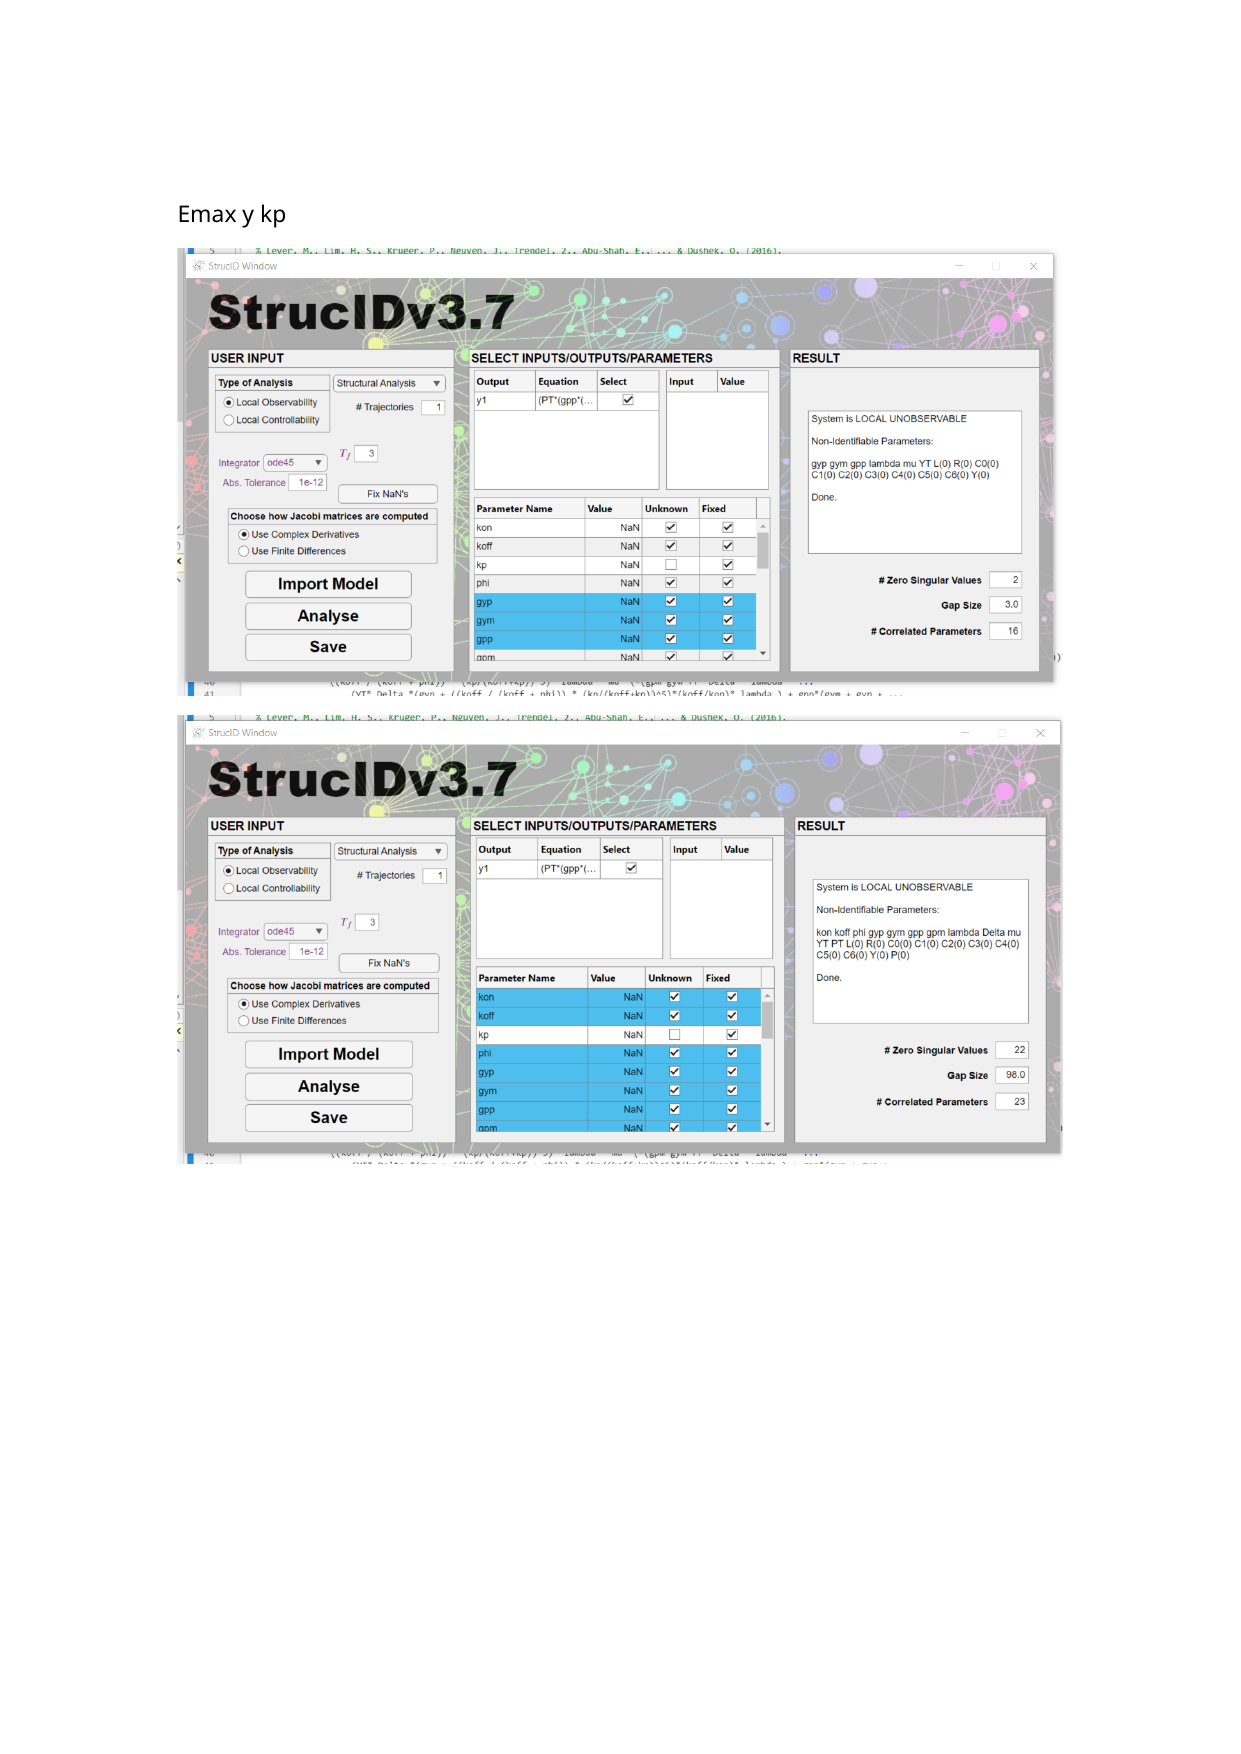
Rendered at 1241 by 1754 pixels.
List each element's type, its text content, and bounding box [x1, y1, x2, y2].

picture [177, 248, 1063, 696]
picture [177, 715, 1063, 1164]
text Emax y kp [177, 198, 1063, 229]
